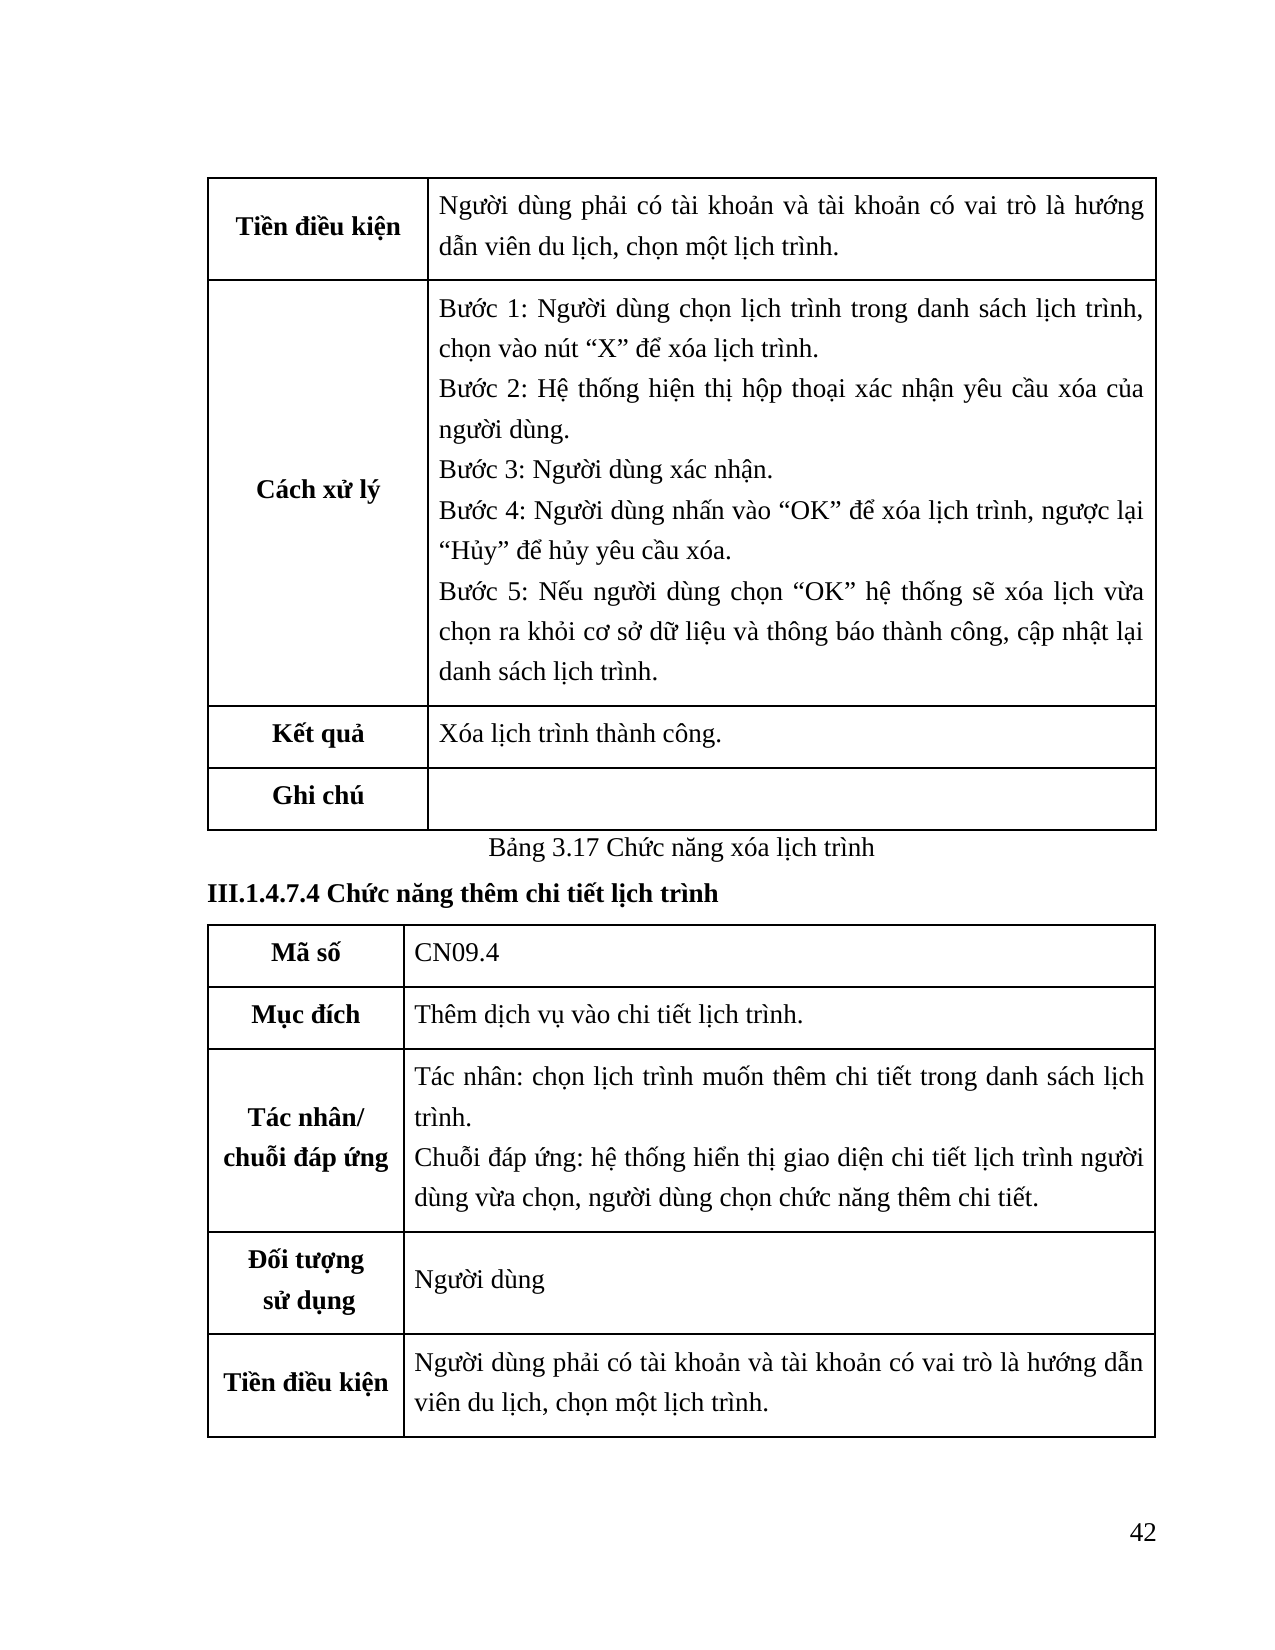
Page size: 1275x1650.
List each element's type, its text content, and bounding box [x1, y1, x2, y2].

table_cell Cách xử lý [209, 281, 427, 705]
table_cell [429, 769, 1155, 829]
table_cell Tác nhân: chọn lịch trình muốn thêm chi tiết trong danh sách lịch trình. Chuỗi đáp ứng: hệ thống hiển thị giao diện chi tiết lịch trình người dùng vừa chọn, người dùng chọn chức năng thêm chi tiết. [405, 1050, 1154, 1231]
table_cell Xóa lịch trình thành công. [429, 707, 1155, 767]
table_cell Người dùng phải có tài khoản và tài khoản có vai trò là hướng dẫn viên du lịch, chọn một lịch trình. [429, 179, 1155, 279]
table_cell Ghi chú [209, 769, 427, 829]
table_cell Kết quả [209, 707, 427, 767]
table_cell Tiền điều kiện [209, 1335, 403, 1436]
table_cell Tiền điều kiện [209, 179, 427, 279]
table_header Mã số [209, 926, 403, 986]
table_cell Người dùng phải có tài khoản và tài khoản có vai trò là hướng dẫn viên du lịch, chọn một lịch trình. [405, 1335, 1154, 1436]
table_cell Đối tượng sử dụng [209, 1233, 403, 1333]
table_cell Thêm dịch vụ vào chi tiết lịch trình. [405, 988, 1154, 1048]
table_cell Mục đích [209, 988, 403, 1048]
subtitle Bảng 3.17 Chức năng xóa lịch trình [207, 831, 1156, 862]
table_cell Tác nhân/ chuỗi đáp ứng [209, 1050, 403, 1231]
table_header CN09.4 [405, 926, 1154, 986]
subtitle III.1.4.7.4 Chức năng thêm chi tiết lịch trình [207, 877, 1156, 908]
table_cell Người dùng [405, 1233, 1154, 1333]
table_cell Bước 1: Người dùng chọn lịch trình trong danh sách lịch trình, chọn vào nút “X” để xóa lịch trình. Bước 2: Hệ thống hiện thị hộp thoại xác nhận yêu cầu xóa của người dùng. Bước 3: Người dùng xác nhận. Bước 4: Người dùng nhấn vào “OK” để xóa lịch trình, ngược lại “Hủy” để hủy yêu cầu xóa. Bước 5: Nếu người dùng chọn “OK” hệ thống sẽ xóa lịch vừa chọn ra khỏi cơ sở dữ liệu và thông báo thành công, cập nhật lại danh sách lịch trình. [429, 281, 1155, 705]
